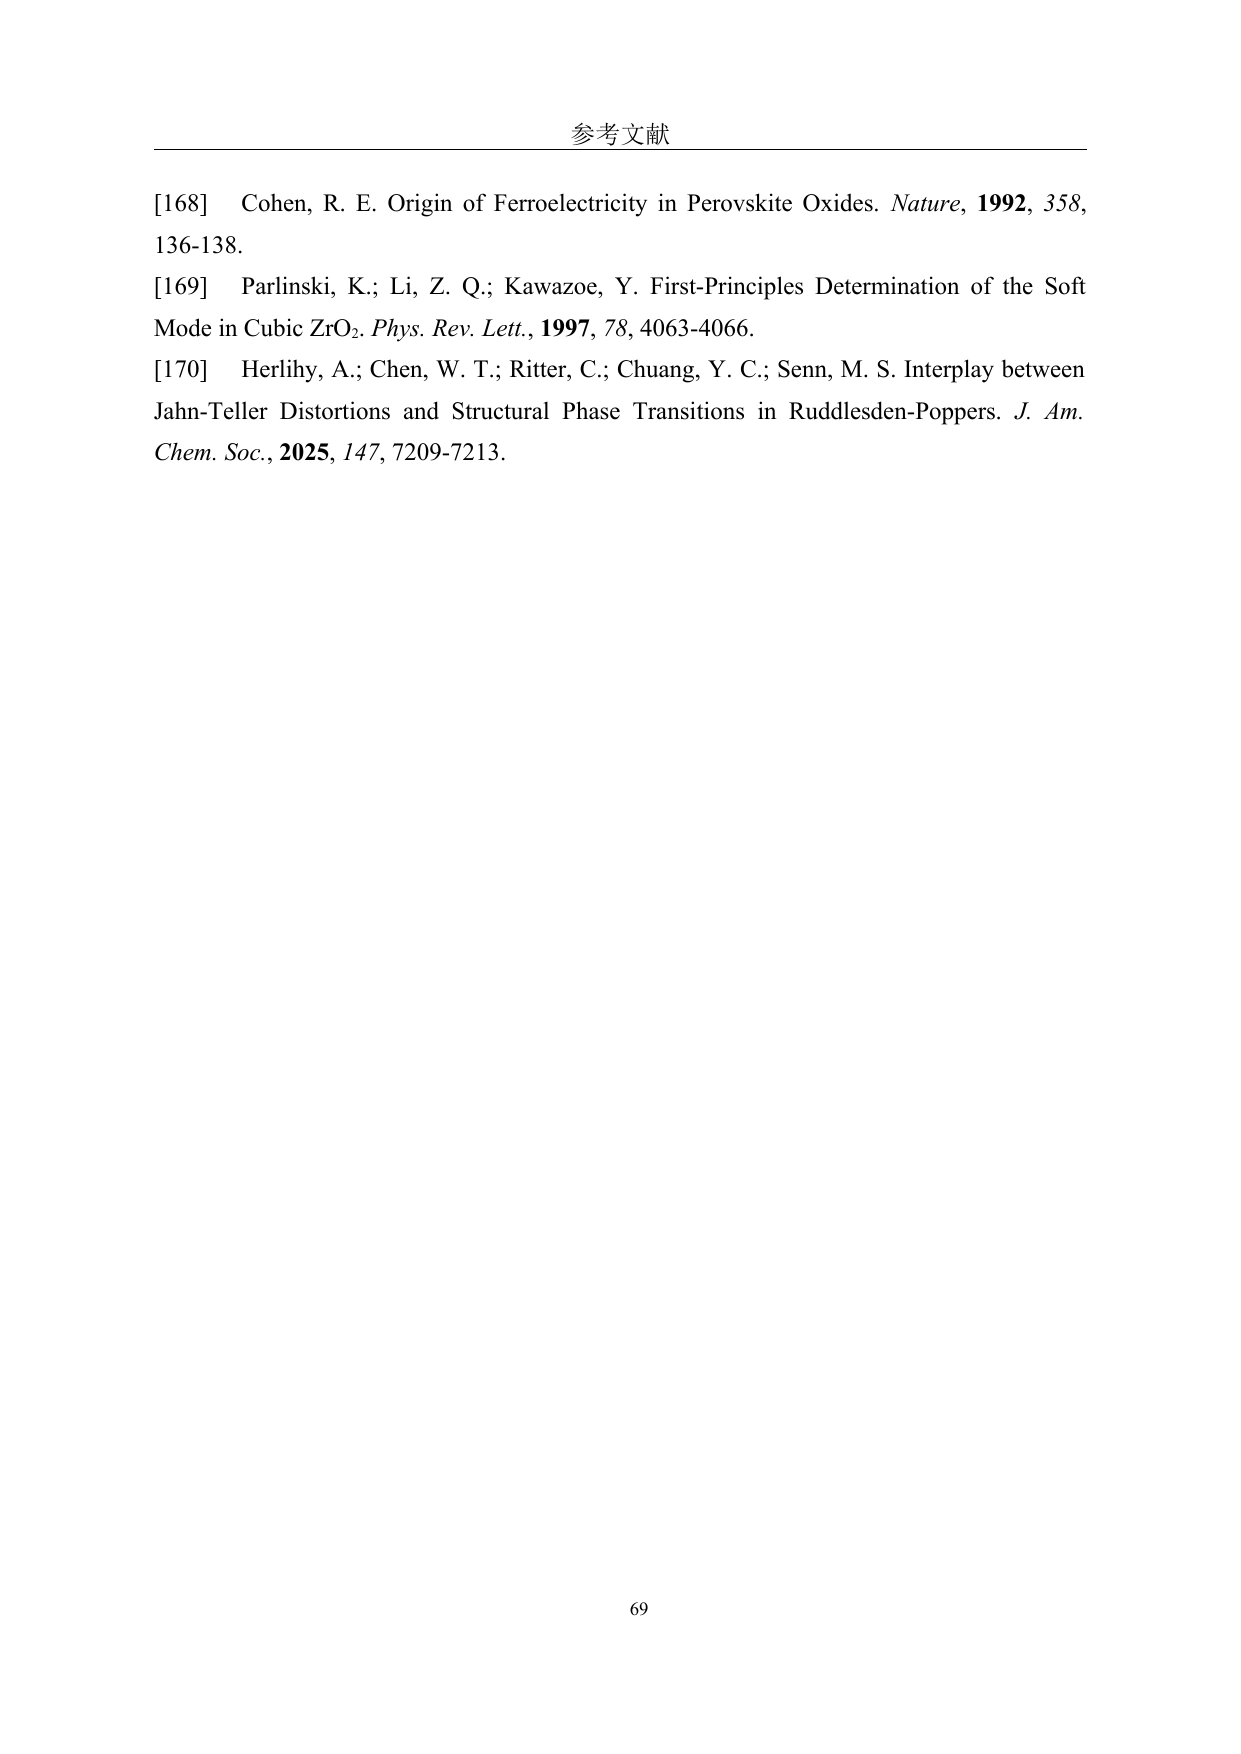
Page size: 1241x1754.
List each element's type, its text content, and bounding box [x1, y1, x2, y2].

text [169] Parlinski, K.; Li, Z. Q.; Kawazoe, Y. First-Principles Determination of the Soft Mode in Cubic ZrO2. Phys. Rev. Lett., 1997, 78, 4063-4066. [153, 272, 1087, 342]
text [170] Herlihy, A.; Chen, W. T.; Ritter, C.; Chuang, Y. C.; Senn, M. S. Interplay between Jahn-Teller Distortions and Structural Phase Transitions in Ruddlesden-Poppers. J. Am. Chem. Soc., 2025, 147, 7209-7213. [153, 355, 1087, 466]
text [168] Cohen, R. E. Origin of Ferroelectricity in Perovskite Oxides. Nature, 1992, 358, 136-138. [153, 189, 1087, 258]
